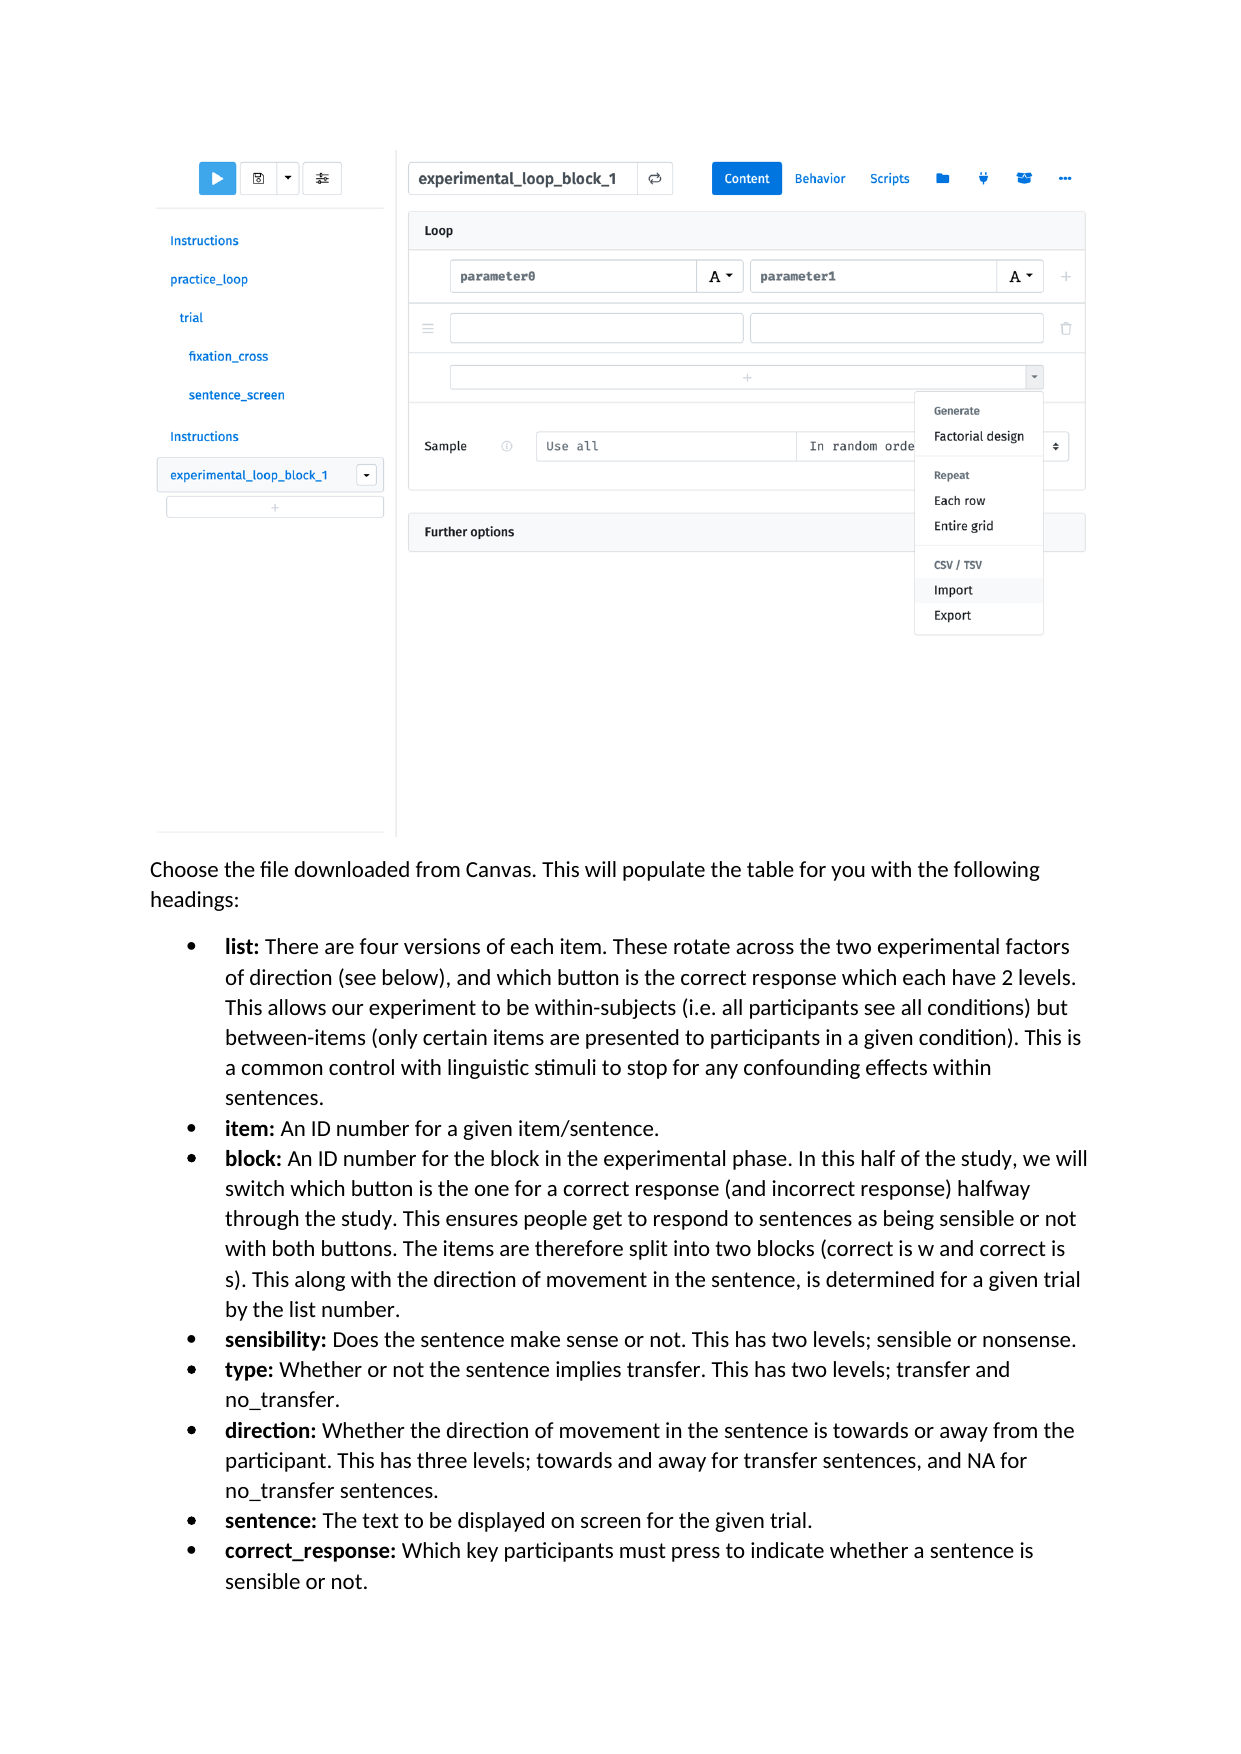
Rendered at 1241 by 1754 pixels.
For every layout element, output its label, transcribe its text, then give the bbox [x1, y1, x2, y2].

list sensibility: Does the sentence make sense or not. This has two levels; sensible or nonsense. [187, 1325, 1090, 1353]
picture [150, 150, 1091, 837]
list block: An ID number for the block in the experimental phase. In this half of the study, we will switch which button is the one for a correct response (and incorrect response) halfway through the study. This ensures people get to respond to sentences as being sensible or not with both buttons. The items are therefore split into two blocks (correct is w and correct is s). This along with the direction of movement in the sentence, is determined for a given trial by the list number. [187, 1144, 1090, 1323]
list direction: Whether the direction of movement in the sentence is towards or away from the participant. This has three levels; towards and away for transfer sentences, and NA for no_transfer sentences. [187, 1416, 1090, 1504]
list type: Whether or not the sentence implies transfer. This has two levels; transfer and no_transfer. [187, 1355, 1090, 1413]
list correct_response: Which key participants must press to indicate whether a sentence is sensible or not. [187, 1537, 1090, 1595]
text Choose the file downloaded from Canvas. This will populate the table for you with the following headings: [150, 855, 1090, 913]
list sentence: The text to be displayed on screen for the given trial. [187, 1506, 1090, 1534]
list item: An ID number for a given item/sentence. [187, 1114, 1090, 1142]
list list: There are four versions of each item. These rotate across the two experimental factors of direction (see below), and which button is the correct response which each have 2 levels. This allows our experiment to be within-subjects (i.e. all participants see all conditions) but between-items (only certain items are presented to participants in a given condition). This is a common control with linguistic stimuli to stop for any confounding effects within sentences. [187, 932, 1090, 1111]
